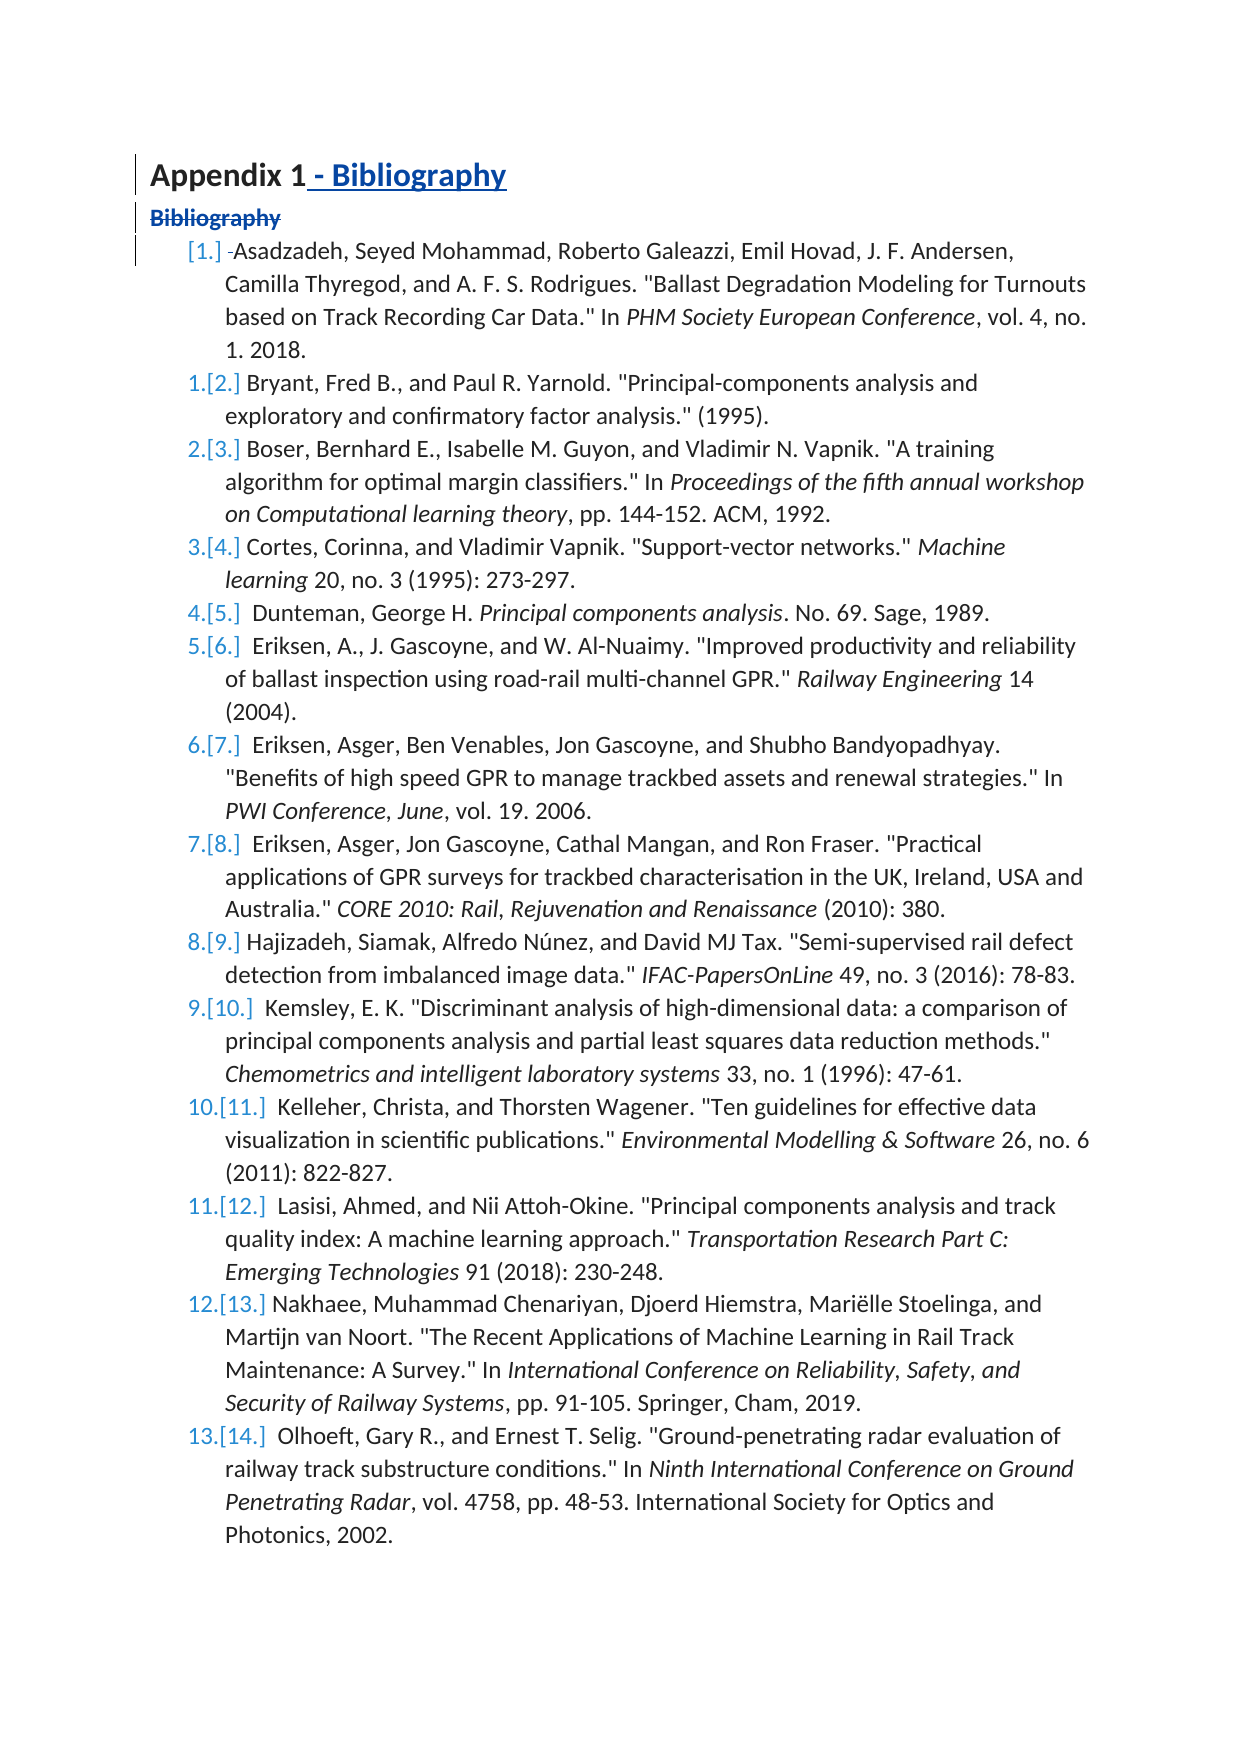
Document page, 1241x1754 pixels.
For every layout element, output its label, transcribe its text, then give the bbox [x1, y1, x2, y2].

list Eriksen, Asger, Ben Venables, Jon Gascoyne, and Shubho Bandyopadhyay. "Benefits of high speed GPR to manage trackbed assets and renewal strategies." In PWI Conference, June, vol. 19. 2006. [187, 729, 1090, 825]
list Cortes, Corinna, and Vladimir Vapnik. "Support-vector networks." Machine learning 20, no. 3 (1995): 273-297. [187, 531, 1090, 595]
subtitle Appendix 1 [150, 154, 1090, 195]
list Eriksen, A., J. Gascoyne, and W. Al-Nuaimy. "Improved productivity and reliability of ballast inspection using road-rail multi-channel GPR." Railway Engineering 14 (2004). [187, 630, 1090, 727]
list Boser, Bernhard E., Isabelle M. Guyon, and Vladimir N. Vapnik. "A training algorithm for optimal margin classifiers." In Proceedings of the fifth annual workshop on Computational learning theory, pp. 144-152. ACM, 1992. [187, 433, 1090, 529]
list Olhoeft, Gary R., and Ernest T. Selig. "Ground-penetrating radar evaluation of railway track substructure conditions." In Ninth International Conference on Ground Penetrating Radar, vol. 4758, pp. 48-53. International Society for Optics and Photonics, 2002. [187, 1420, 1090, 1549]
list Bryant, Fred B., and Paul R. Yarnold. "Principal-components analysis and exploratory and confirmatory factor analysis." (1995). [187, 367, 1090, 430]
list Hajizadeh, Siamak, Alfredo Núnez, and David MJ Tax. "Semi-supervised rail defect detection from imbalanced image data." IFAC-PapersOnLine 49, no. 3 (2016): 78-83. [187, 926, 1090, 990]
list Dunteman, George H. Principal components analysis. No. 69. Sage, 1989. [187, 597, 1090, 628]
list Kemsley, E. K. "Discriminant analysis of high-dimensional data: a comparison of principal components analysis and partial least squares data reduction methods." Chemometrics and intelligent laboratory systems 33, no. 1 (1996): 47-61. [187, 992, 1090, 1089]
list Kelleher, Christa, and Thorsten Wagener. "Ten guidelines for effective data visualization in scientific publications." Environmental Modelling & Software 26, no. 6 (2011): 822-827. [187, 1091, 1090, 1187]
list Lasisi, Ahmed, and Nii Attoh-Okine. "Principal components analysis and track quality index: A machine learning approach." Transportation Research Part C: Emerging Technologies 91 (2018): 230-248. [187, 1190, 1090, 1286]
list Asadzadeh, Seyed Mohammad, Roberto Galeazzi, Emil Hovad, J. F. Andersen, Camilla Thyregod, and A. F. S. Rodrigues. "Ballast Degradation Modeling for Turnouts based on Track Recording Car Data." In PHM Society European Conference, vol. 4, no. 1. 2018. [187, 235, 1090, 364]
list Eriksen, Asger, Jon Gascoyne, Cathal Mangan, and Ron Fraser. "Practical applications of GPR surveys for trackbed characterisation in the UK, Ireland, USA and Australia." CORE 2010: Rail, Rejuvenation and Renaissance (2010): 380. [187, 828, 1090, 924]
list Nakhaee, Muhammad Chenariyan, Djoerd Hiemstra, Mariëlle Stoelinga, and Martijn van Noort. "The Recent Applications of Machine Learning in Rail Track Maintenance: A Survey." In International Conference on Reliability, Safety, and Security of Railway Systems, pp. 91-105. Springer, Cham, 2019. [187, 1288, 1090, 1418]
